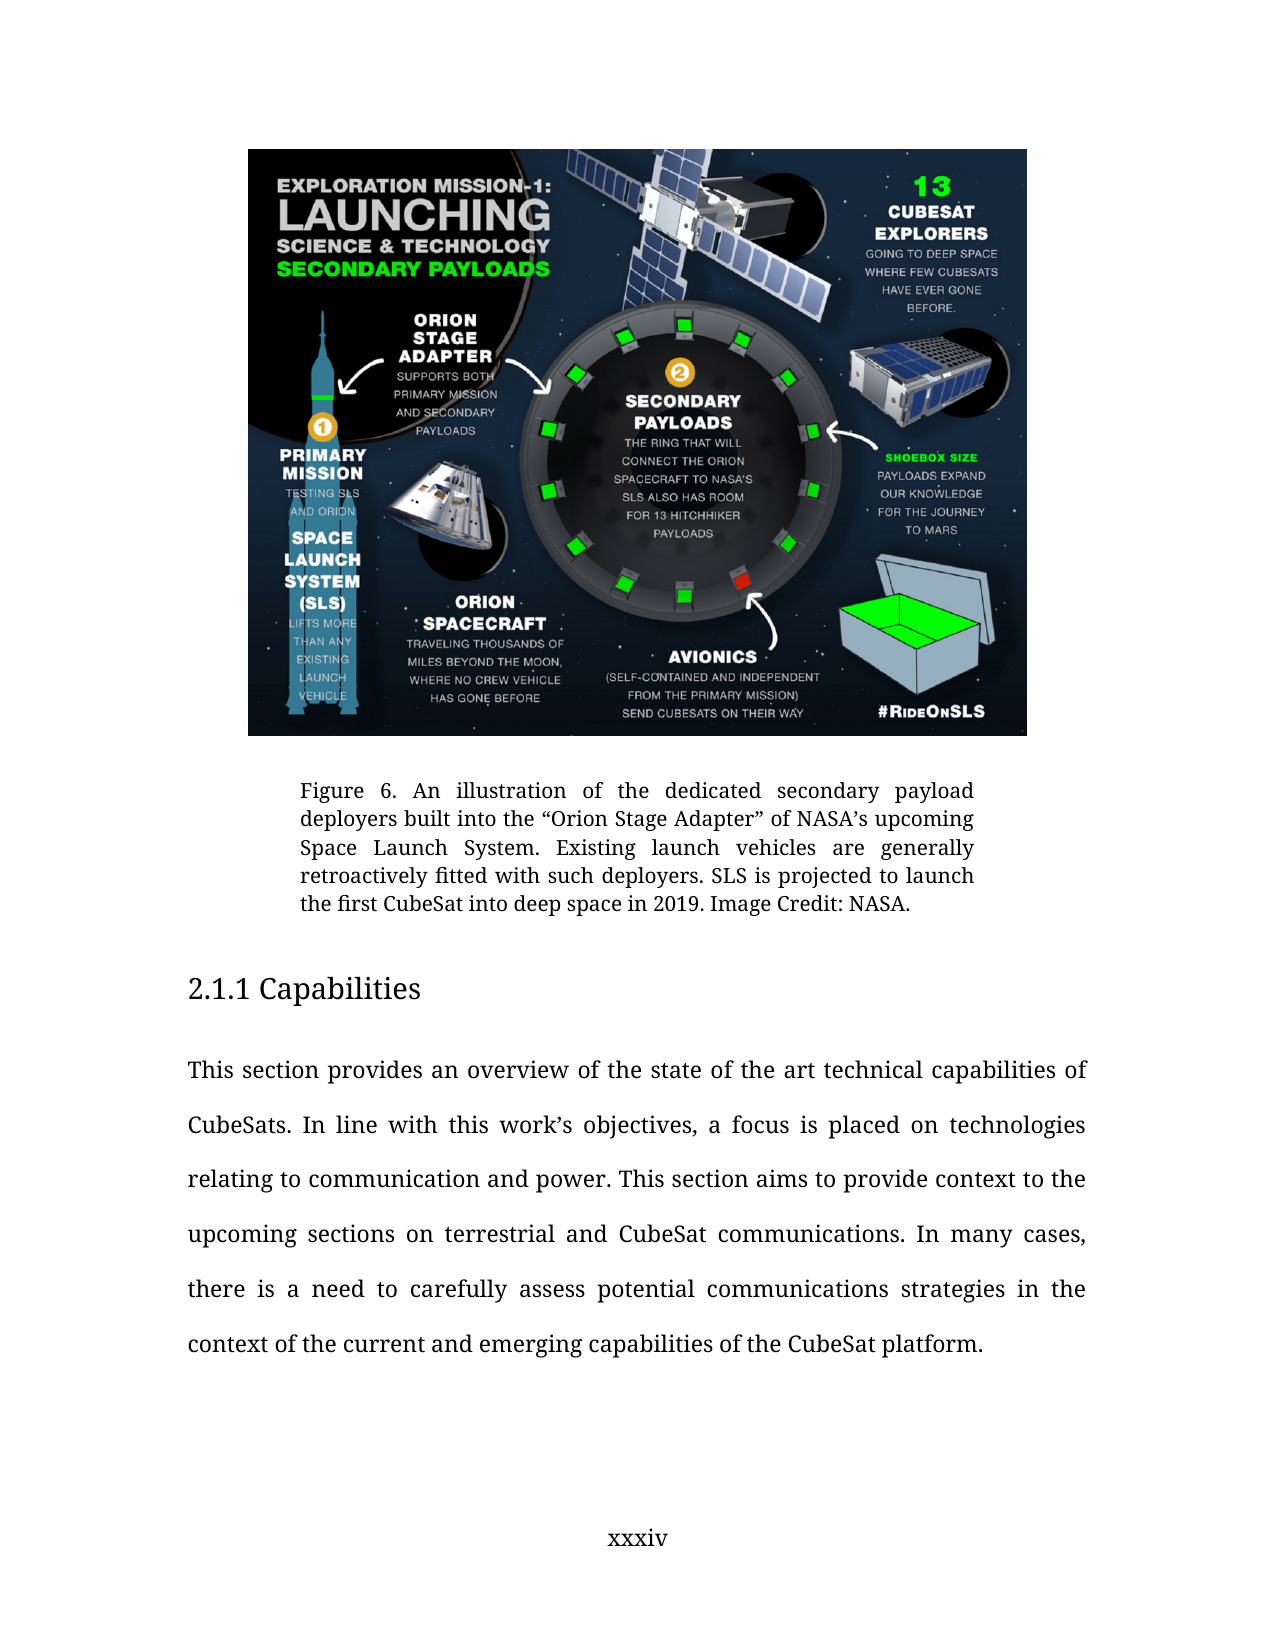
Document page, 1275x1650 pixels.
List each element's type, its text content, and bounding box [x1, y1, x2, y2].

text This section provides an overview of the state of the art technical capabilities of CubeSats. In line with this work’s objectives, a focus is placed on technologies relating to communication and power. This section aims to provide context to the upcoming sections on terrestrial and CubeSat communications. In many cases, there is a need to carefully assess potential communications strategies in the context of the current and emerging capabilities of the CubeSat platform. [187, 1054, 1087, 1359]
subtitle Capabilities [187, 968, 1087, 1008]
picture [248, 149, 1027, 736]
text Figure 6. An illustration of the dedicated secondary payload deployers built into the “Orion Stage Adapter” of NASA’s upcoming Space Launch System. Existing launch vehicles are generally retroactively fitted with such deployers. SLS is projected to launch the first CubeSat into deep space in 2019. Image Credit: NASA. [300, 776, 975, 918]
